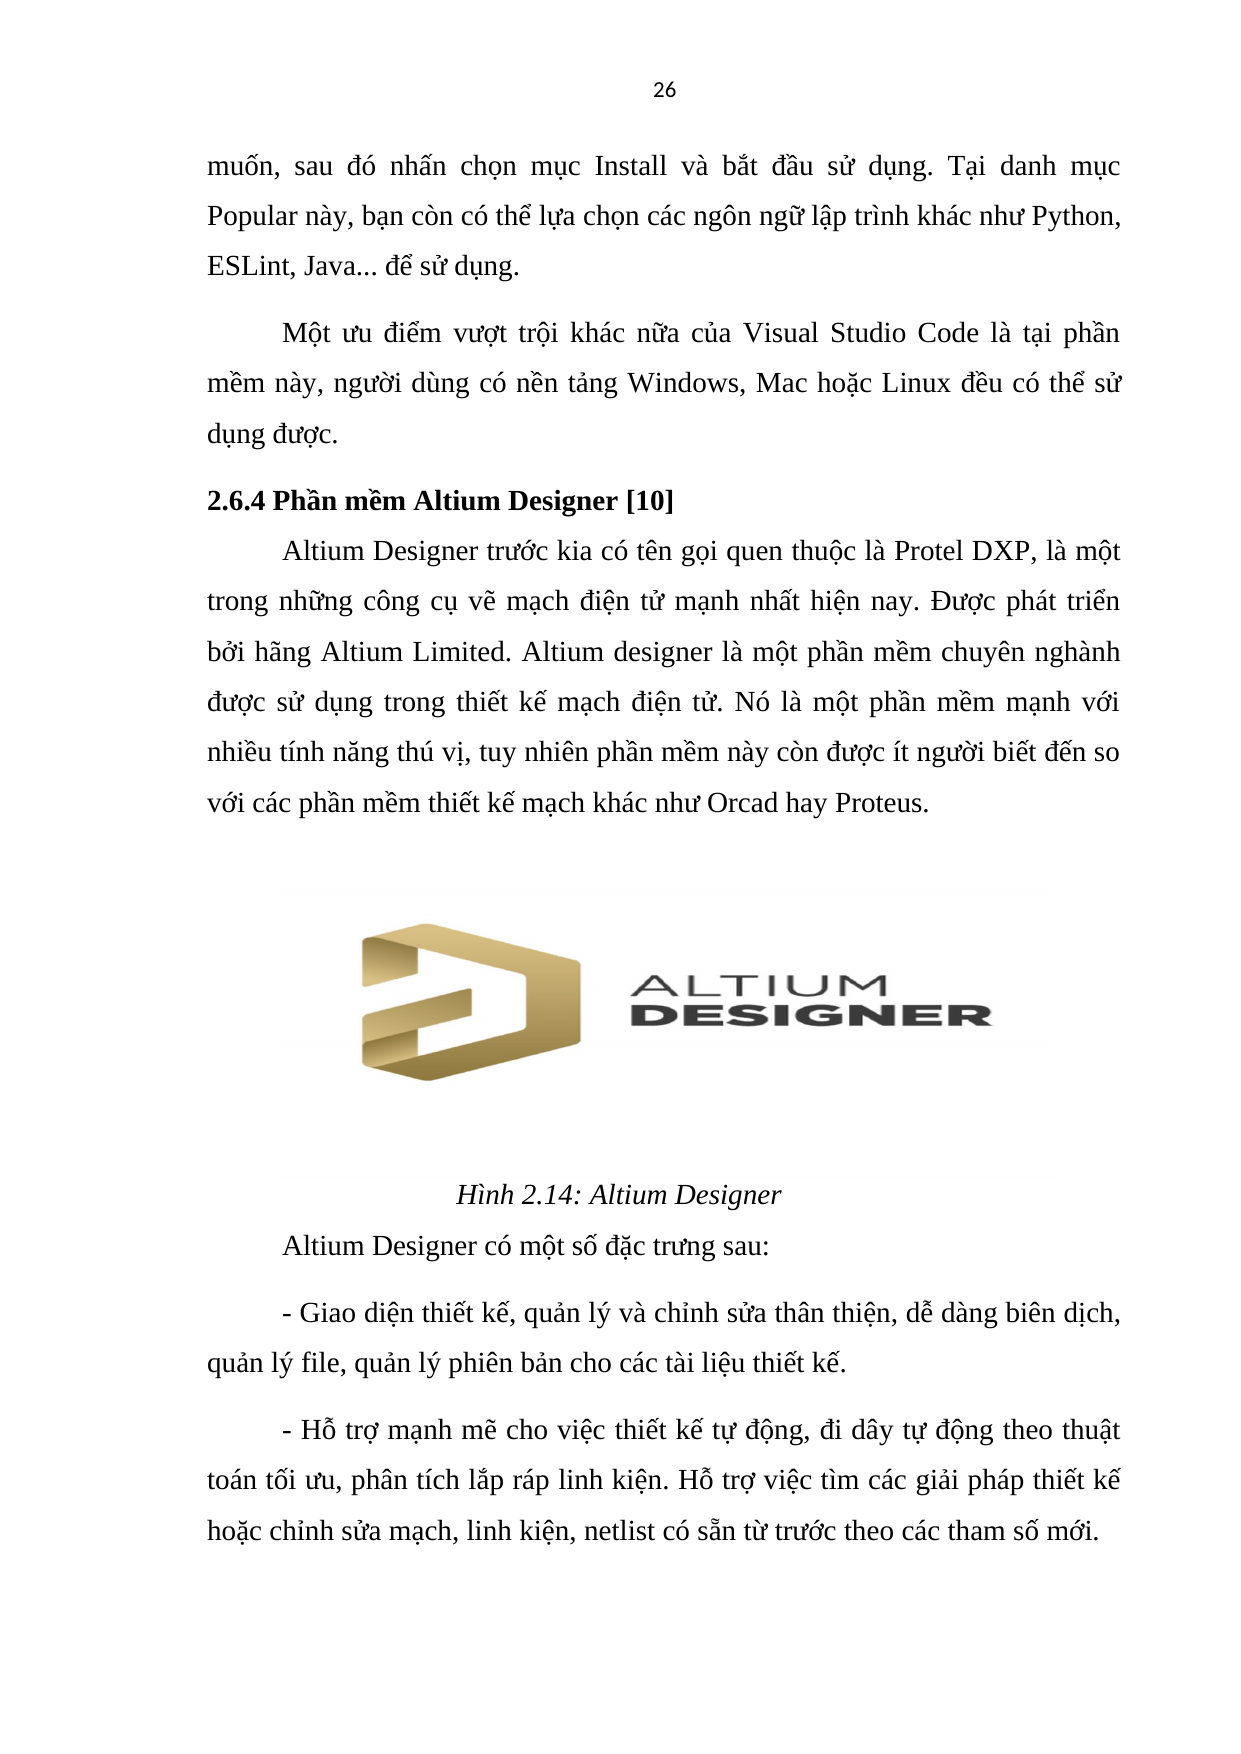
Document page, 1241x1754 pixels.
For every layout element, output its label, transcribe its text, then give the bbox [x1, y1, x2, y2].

text - Hỗ trợ mạnh mẽ cho việc thiết kế tự động, đi dây tự động theo thuật toán tối ưu, phân tích lắp ráp linh kiện. Hỗ trợ việc tìm các giải pháp thiết kế hoặc chỉnh sửa mạch, linh kiện, netlist có sẵn từ trước theo các tham số mới. [207, 1412, 1122, 1546]
text Altium Designer trước kia có tên gọi quen thuộc là Protel DXP, là một trong những công cụ vẽ mạch điện tử mạnh nhất hiện nay. Được phát triển bởi hãng Altium Limited. Altium designer là một phần mềm chuyên nghành được sử dụng trong thiết kế mạch điện tử. Nó là một phần mềm mạnh với nhiều tính năng thú vị, tuy nhiên phần mềm này còn được ít người biết đến so với các phần mềm thiết kế mạch khác như Orcad hay Proteus. [207, 533, 1122, 818]
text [207, 148, 1122, 282]
text Một ưu điểm vượt trội khác nữa của Visual Studio Code là tại phần mềm này, người dùng có nền tảng Windows, Mac hoặc Linux đều có thể sử dụng được. [207, 315, 1122, 449]
text - Giao diện thiết kế, quản lý và chỉnh sửa thân thiện, dễ dàng biên dịch, quản lý file, quản lý phiên bản cho các tài liệu thiết kế. [207, 1295, 1122, 1378]
picture [273, 840, 1055, 1181]
subtitle 2.6.4 Phần mềm Altium Designer [10] [207, 483, 1122, 516]
